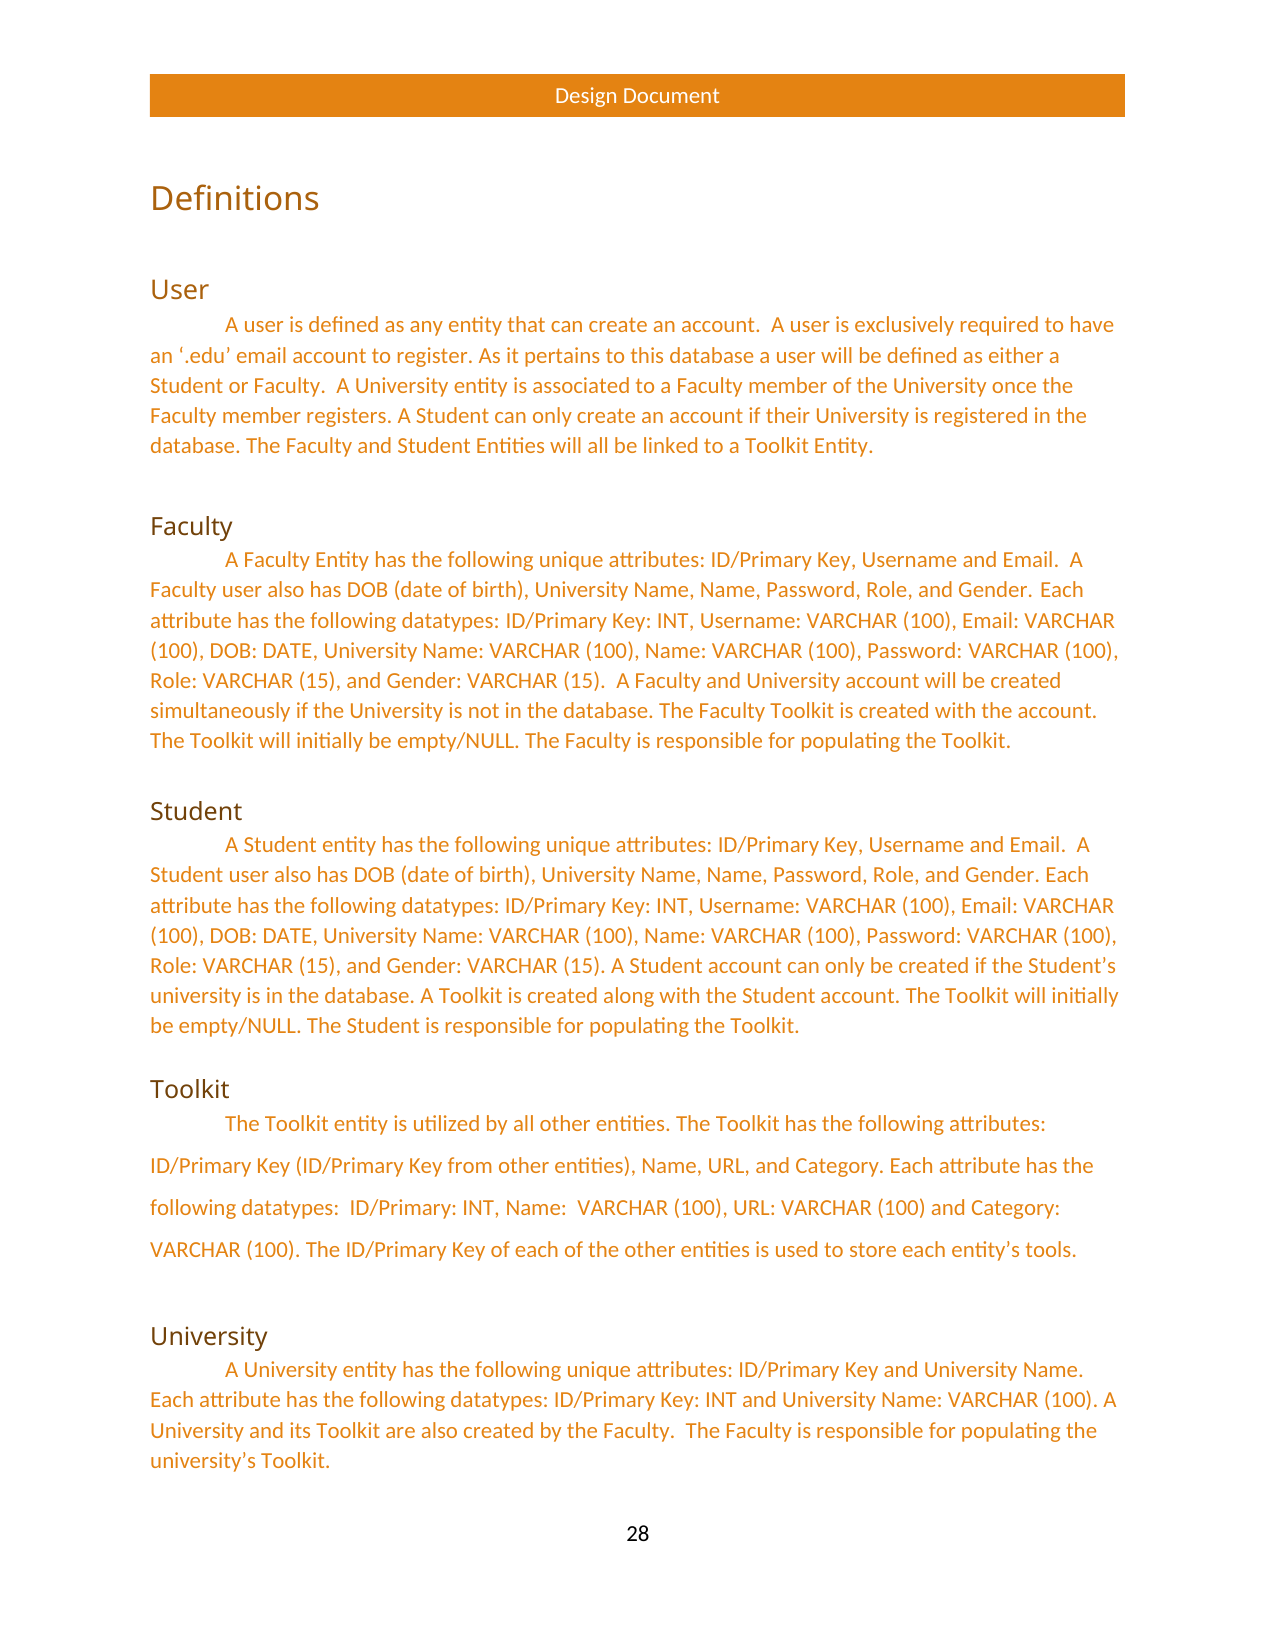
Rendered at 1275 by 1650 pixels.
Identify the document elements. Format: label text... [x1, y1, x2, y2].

text A University entity has the following unique attributes: ID/Primary Key and University Name. Each attribute has the following datatypes: ID/Primary Key: INT and University Name: VARCHAR (100). A University and its Toolkit are also created by the Faculty. The Faculty is responsible for populating the university’s Toolkit. [150, 1355, 1125, 1474]
text A Student entity has the following unique attributes: ID/Primary Key, Username and Email. A Student user also has DOB (date of birth), University Name, Name, Password, Role, and Gender. Each attribute has the following datatypes: ID/Primary Key: INT, Username: VARCHAR (100), Email: VARCHAR (100), DOB: DATE, University Name: VARCHAR (100), Name: VARCHAR (100), Password: VARCHAR (100), Role: VARCHAR (15), and Gender: VARCHAR (15). A Student account can only be created if the Student’s university is in the database. A Toolkit is created along with the Student account. The Toolkit will initially be empty/NULL. The Student is responsible for populating the Toolkit. [150, 830, 1125, 1039]
text The Toolkit entity is utilized by all other entities. The Toolkit has the following attributes: ID/Primary Key (ID/Primary Key from other entities), Name, URL, and Category. Each attribute has the following datatypes: ID/Primary: INT, Name: VARCHAR (100), URL: VARCHAR (100) and Category: VARCHAR (100). The ID/Primary Key of each of the other entities is used to store each entity’s tools. [150, 1109, 1125, 1263]
subtitle Faculty [150, 508, 1125, 543]
subtitle Toolkit [150, 1072, 1125, 1106]
subtitle Definitions [150, 175, 1125, 220]
subtitle Student [150, 793, 1125, 828]
text A Faculty Entity has the following unique attributes: ID/Primary Key, Username and Email. A Faculty user also has DOB (date of birth), University Name, Name, Password, Role, and Gender. Each attribute has the following datatypes: ID/Primary Key: INT, Username: VARCHAR (100), Email: VARCHAR (100), DOB: DATE, University Name: VARCHAR (100), Name: VARCHAR (100), Password: VARCHAR (100), Role: VARCHAR (15), and Gender: VARCHAR (15). A Faculty and University account will be created simultaneously if the University is not in the database. The Faculty Toolkit is created with the account. The Toolkit will initially be empty/NULL. The Faculty is responsible for populating the Toolkit. [150, 545, 1125, 754]
subtitle University [150, 1319, 1125, 1353]
text A user is defined as any entity that can create an account. A user is exclusively required to have an ‘.edu’ email account to register. As it pertains to this database a user will be defined as either a Student or Faculty. A University entity is associated to a Faculty member of the University once the Faculty member registers. A Student can only create an account if their University is registered in the database. The Faculty and Student Entities will all be linked to a Toolkit Entity. [150, 311, 1125, 459]
subtitle User [150, 271, 1125, 308]
